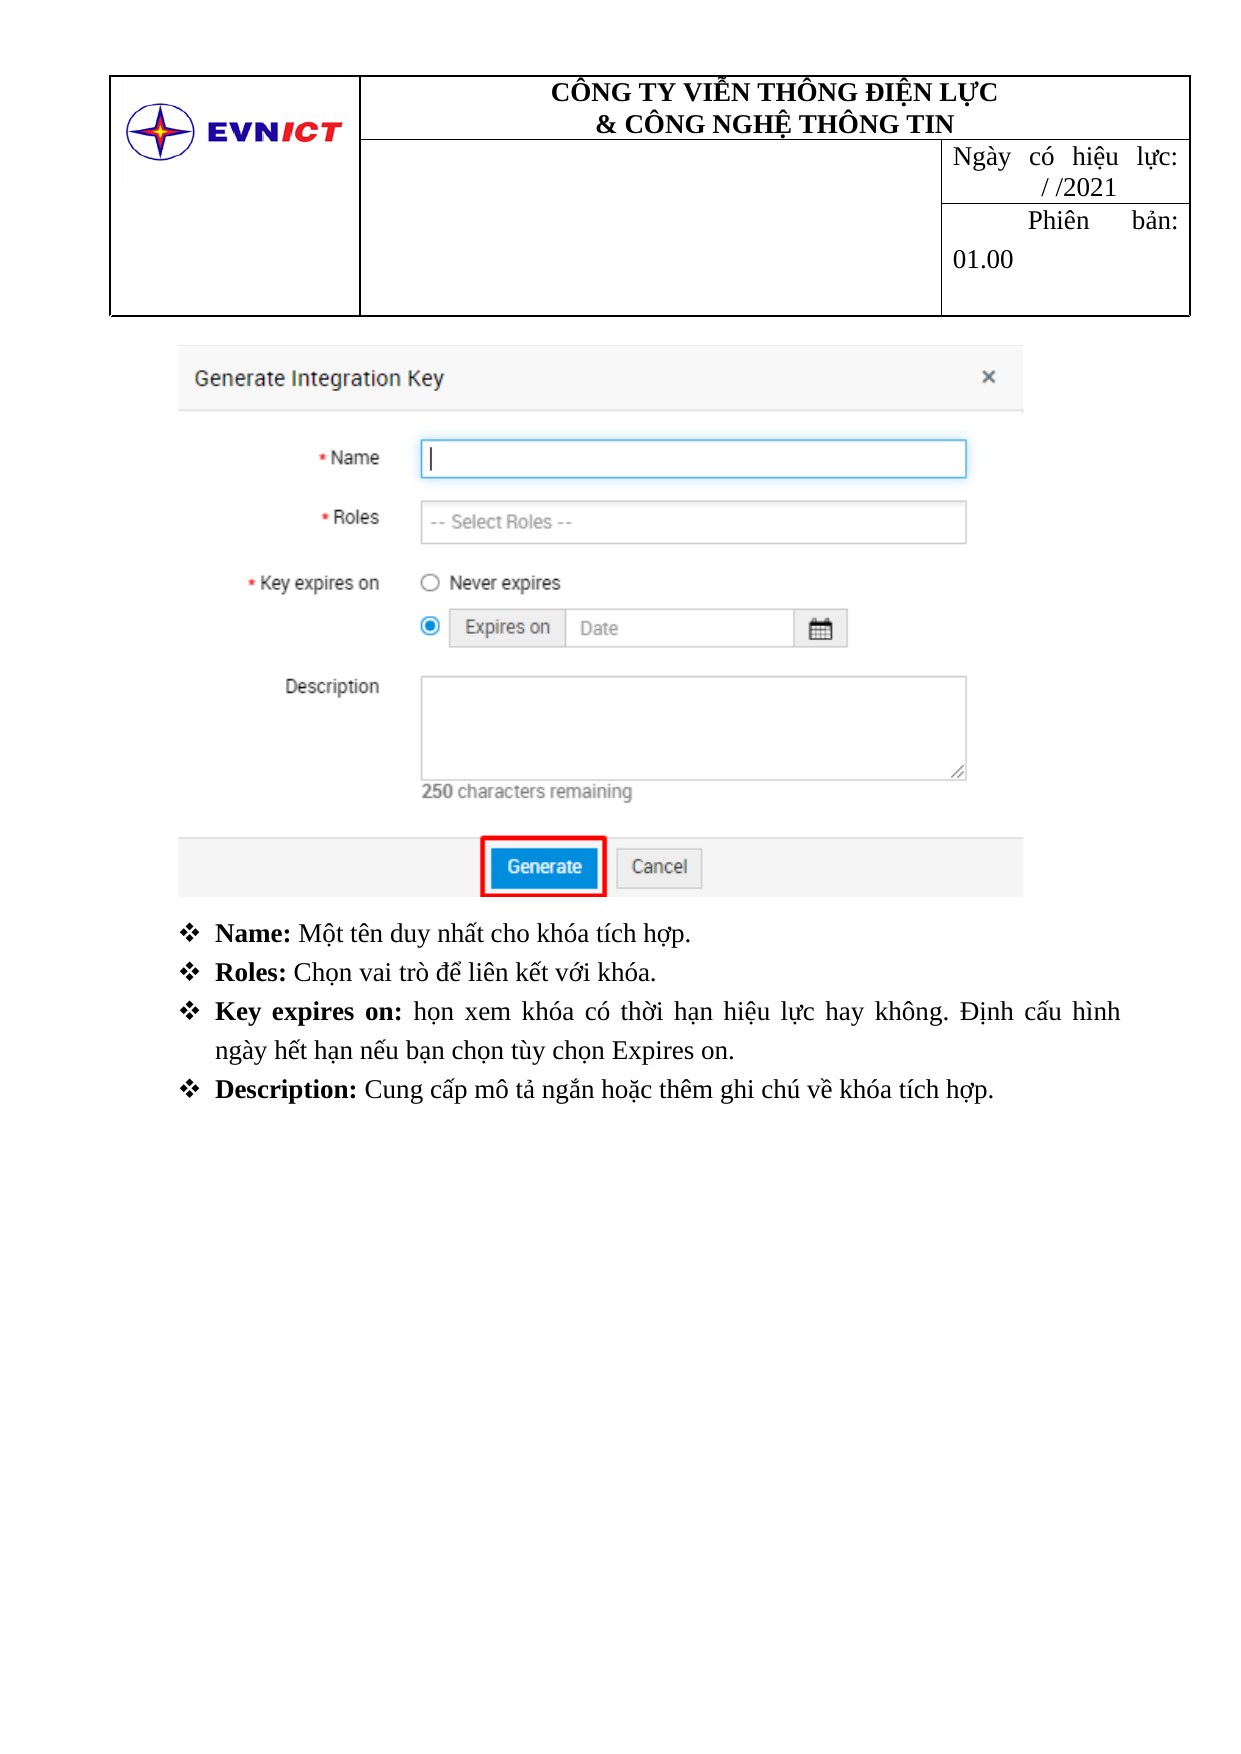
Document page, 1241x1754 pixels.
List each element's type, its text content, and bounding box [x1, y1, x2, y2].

list Roles: Chọn vai trò để liên kết với khóa. [177, 956, 1122, 987]
picture [177, 345, 1024, 897]
list Key expires on: họn xem khóa có thời hạn hiệu lực hay không. Định cấu hình ngày hết hạn nếu bạn chọn tùy chọn Expires on. [177, 995, 1122, 1065]
picture [122, 77, 348, 187]
list Name: Một tên duy nhất cho khóa tích hợp. [177, 917, 1122, 948]
list Description: Cung cấp mô tả ngắn hoặc thêm ghi chú về khóa tích hợp. [177, 1073, 1122, 1104]
